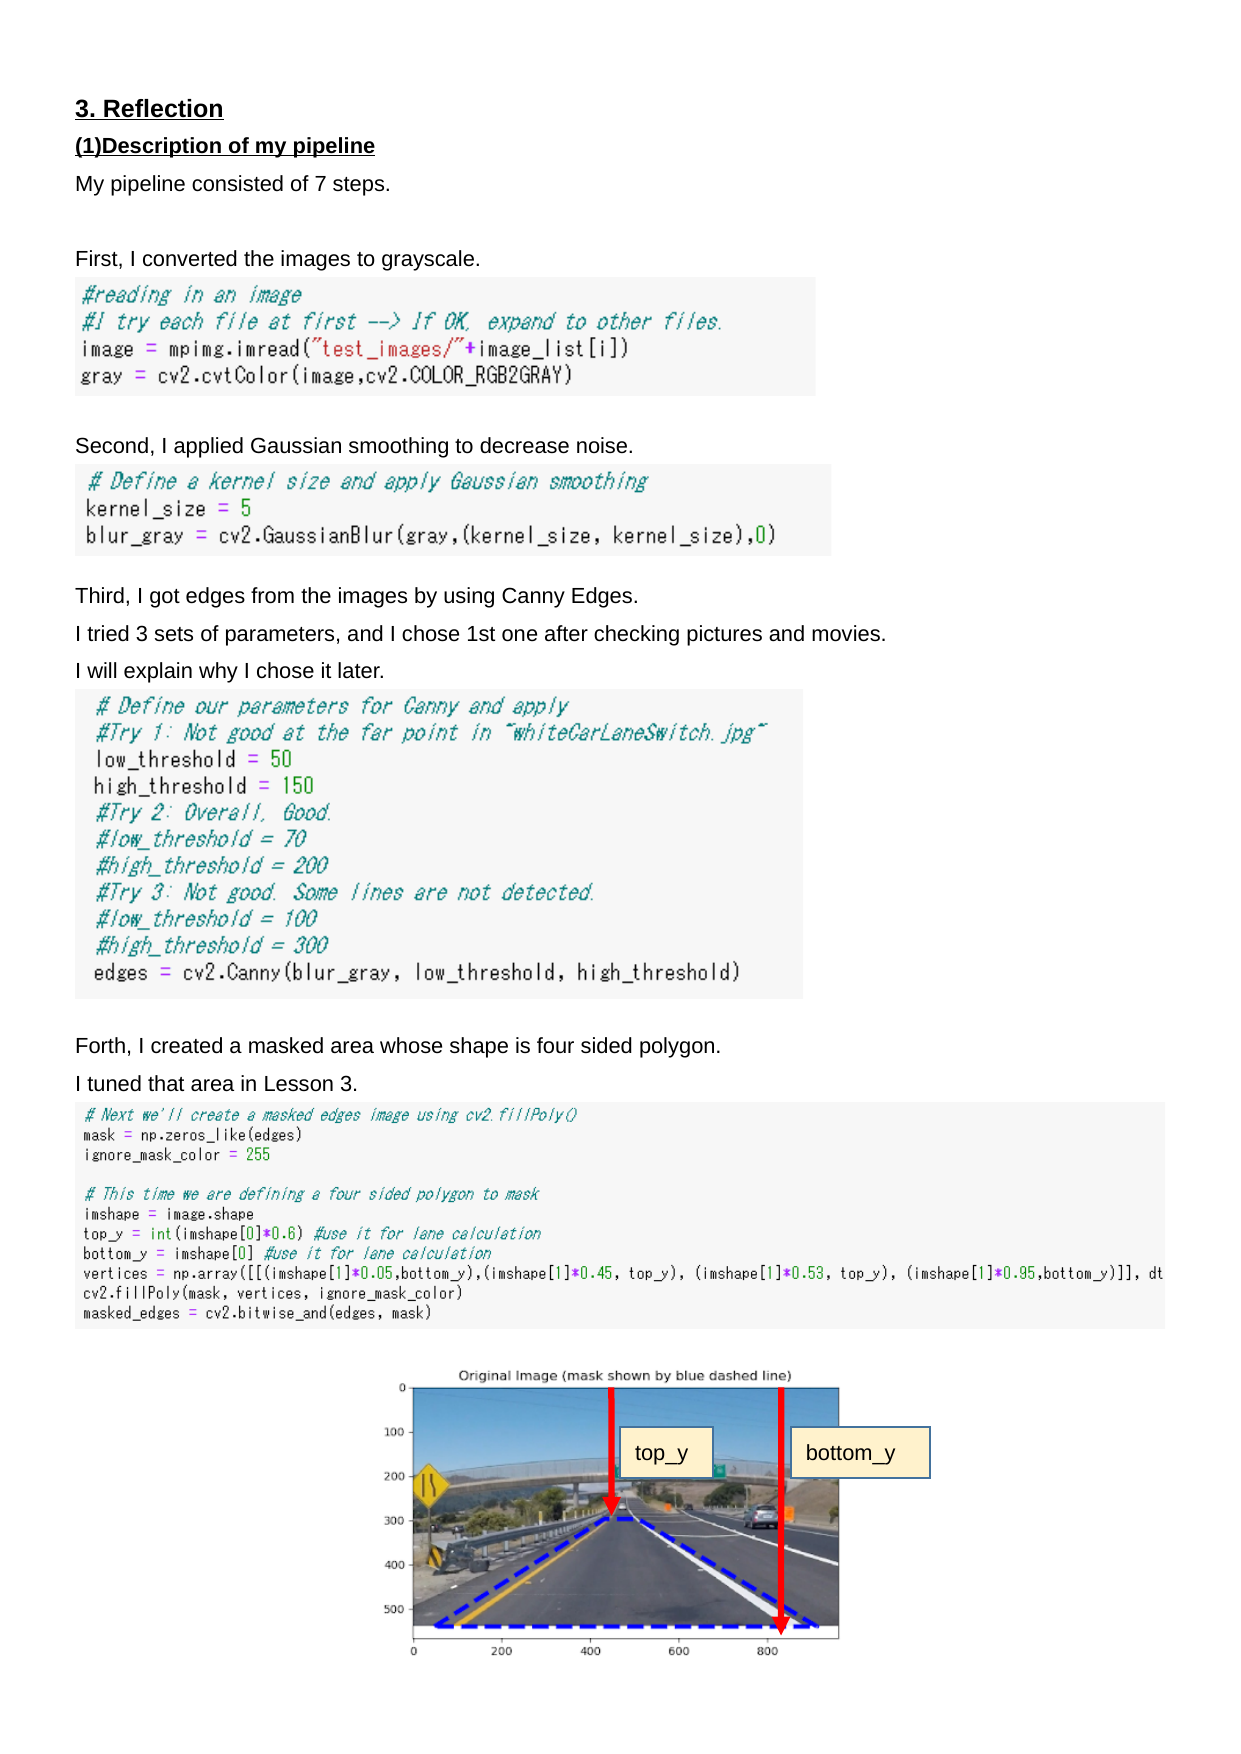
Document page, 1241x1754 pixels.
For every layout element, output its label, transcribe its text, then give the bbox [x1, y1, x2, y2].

text (1)Description of my pipeline [75, 127, 1165, 164]
text 3. Reflection [75, 89, 1165, 127]
text First, I converted the images to grayscale. [75, 239, 1165, 277]
text Second, I applied Gaussian smoothing to decrease noise. [75, 427, 1165, 464]
picture [361, 1364, 879, 1662]
picture [75, 464, 832, 556]
text Third, I got edges from the images by using Canny Edges. [75, 577, 1165, 614]
picture [75, 1102, 1166, 1329]
text I tuned that area in Lesson 3. [75, 1064, 1165, 1102]
picture [75, 689, 804, 999]
text I tried 3 sets of parameters, and I chose 1st one after checking pictures and movies. I will explain why I chose it later. [75, 614, 1165, 689]
picture [75, 277, 816, 396]
text Forth, I created a masked area whose shape is four sided polygon. [75, 1027, 1165, 1064]
text My pipeline consisted of 7 steps. [75, 164, 1165, 202]
